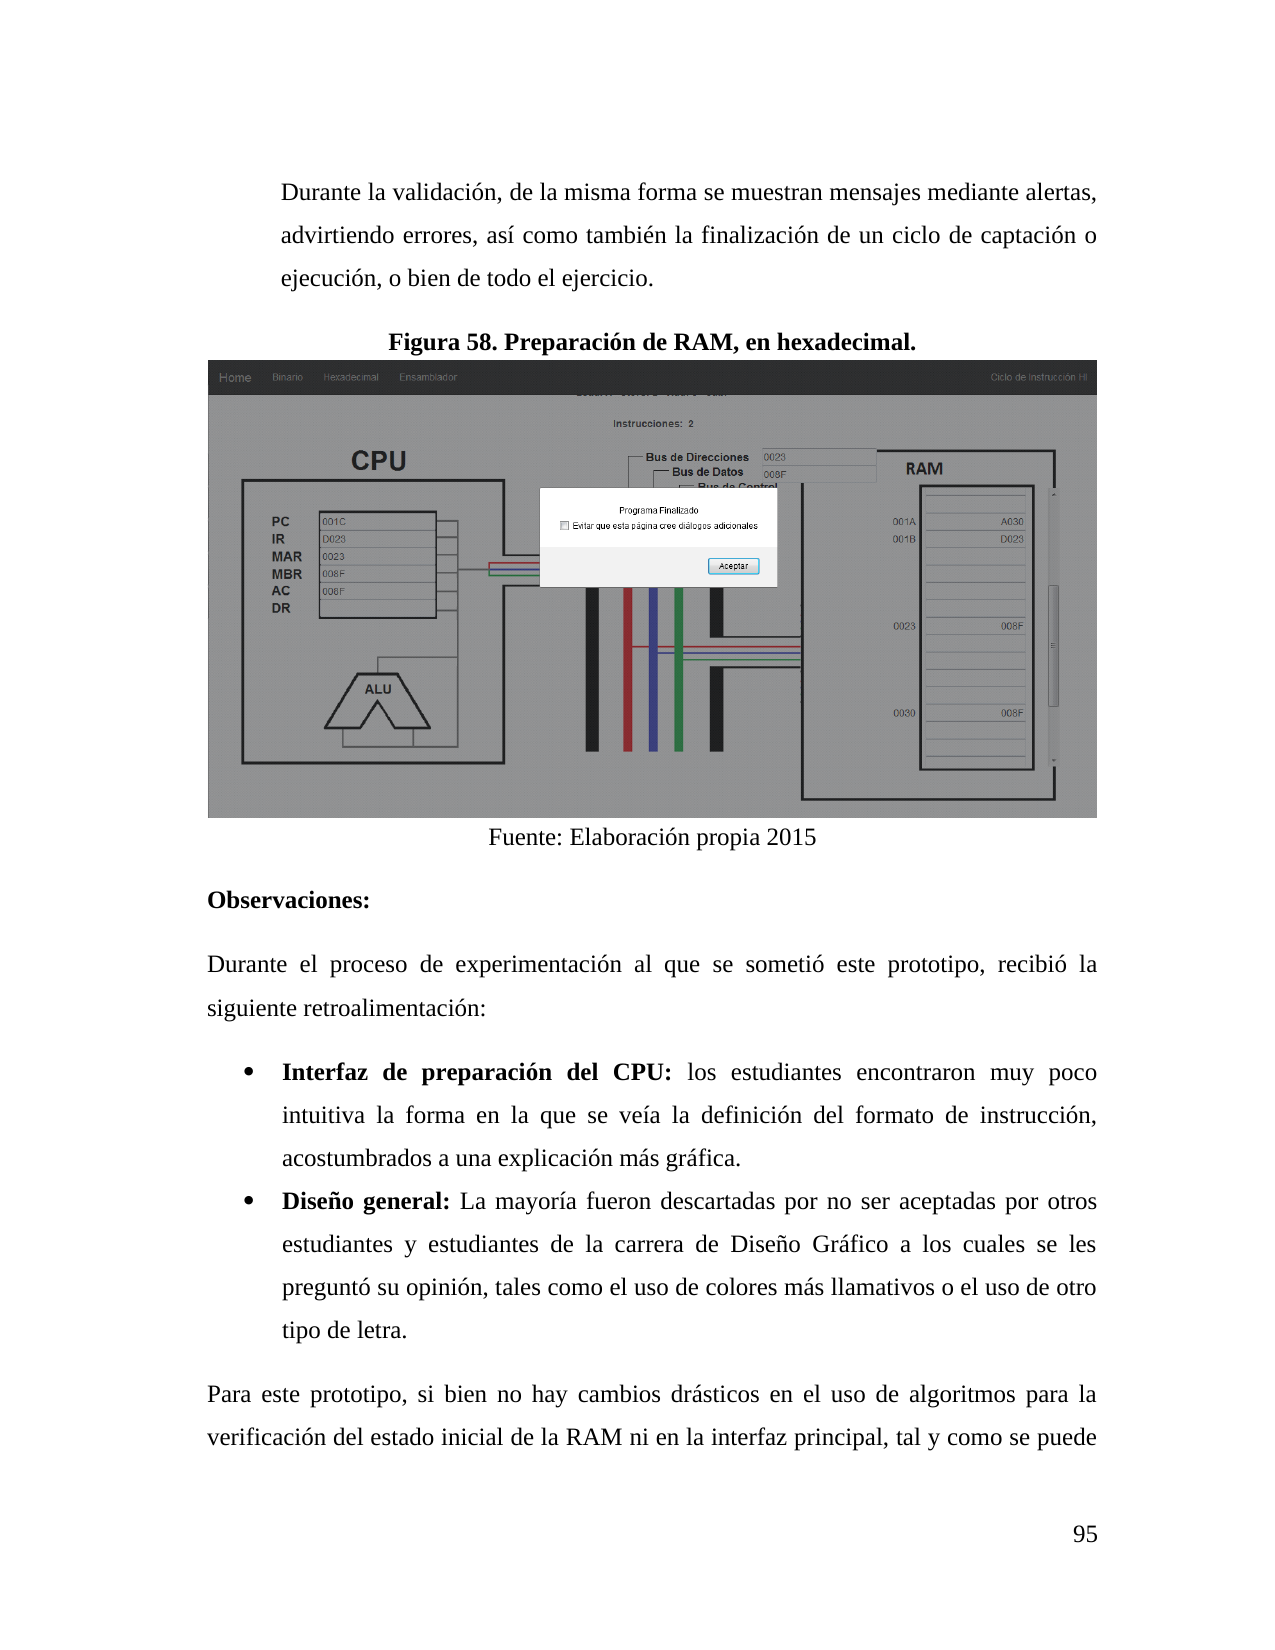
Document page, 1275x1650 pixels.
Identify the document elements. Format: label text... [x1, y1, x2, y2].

text Durante el proceso de experimentación al que se sometió este prototipo, recibió la siguiente retroalimentación: [207, 949, 1098, 1021]
subtitle Figura 58. Preparación de RAM, en hexadecimal. [207, 327, 1098, 356]
list Diseño general: La mayoría fueron descartadas por no ser aceptadas por otros estudiantes y estudiantes de la carrera de Diseño Gráfico a los cuales se les preguntó su opinión, tales como el uso de colores más llamativos o el uso de otro tipo de letra. [244, 1186, 1098, 1344]
list Interfaz de preparación del CPU: los estudiantes encontraron muy poco intuitiva la forma en la que se veía la definición del formato de instrucción, acostumbrados a una explicación más gráfica. [244, 1057, 1098, 1172]
text Fuente: Elaboración propia 2015 [207, 822, 1098, 850]
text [207, 1379, 1098, 1451]
text Durante la validación, de la misma forma se muestran mensajes mediante alertas, advirtiendo errores, así como también la finalización de un ciclo de captación o ejecución, o bien de todo el ejercicio. [281, 177, 1098, 292]
picture [207, 360, 1097, 818]
text Observaciones: [207, 886, 1098, 914]
